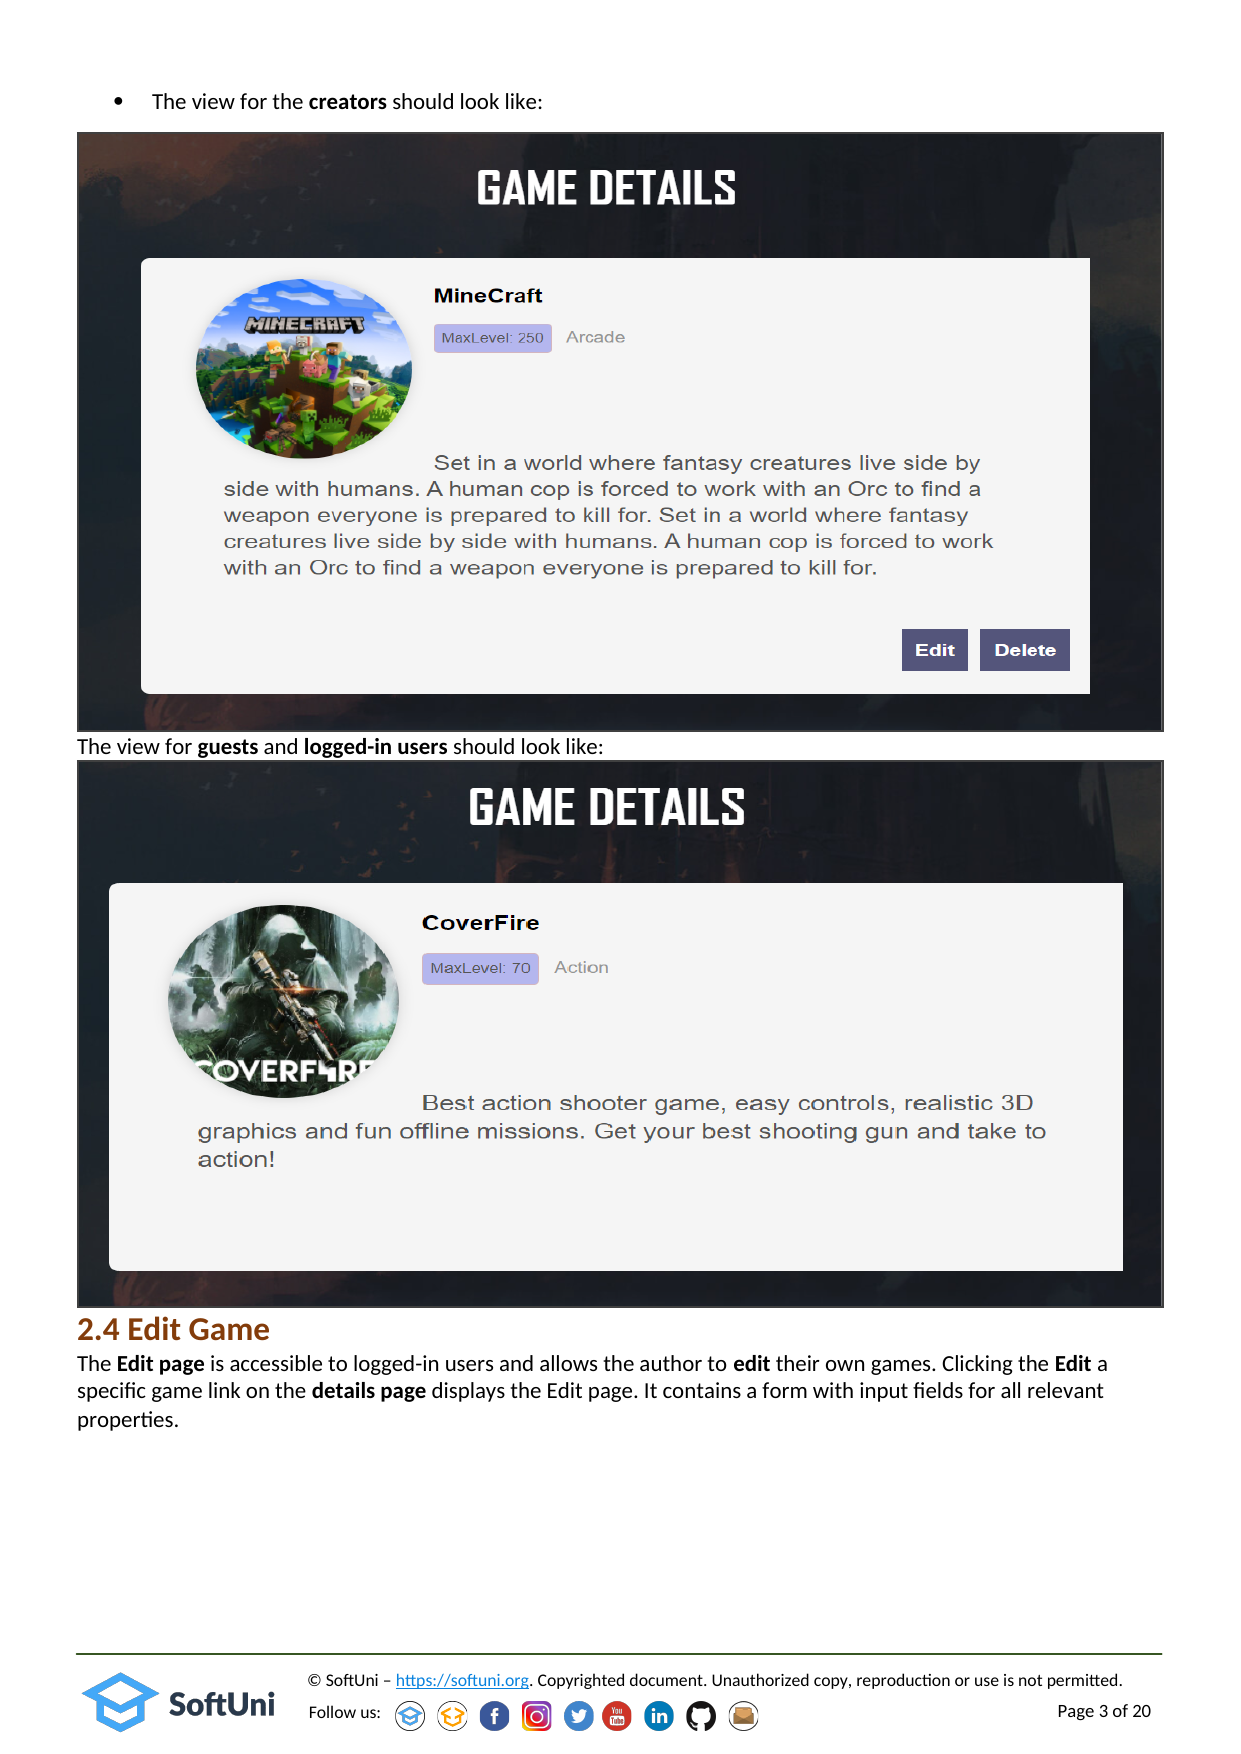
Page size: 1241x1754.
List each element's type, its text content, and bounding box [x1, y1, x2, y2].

picture [665, 1722, 674, 1731]
picture [665, 1701, 674, 1710]
picture [564, 1701, 594, 1731]
picture [658, 1713, 667, 1723]
picture [602, 1701, 632, 1731]
subtitle 2.4 Edit Game [77, 1308, 1163, 1349]
picture [437, 1701, 468, 1731]
picture [728, 1701, 759, 1731]
picture [644, 1701, 653, 1710]
text The view for guests and logged-in users should look like: [77, 732, 1163, 760]
picture [79, 762, 1162, 1306]
picture [686, 1701, 716, 1731]
list The view for the creators should look like: [114, 87, 1163, 115]
picture [522, 1701, 552, 1731]
picture [75, 1666, 281, 1738]
picture [79, 134, 1162, 730]
picture [479, 1701, 510, 1731]
picture [644, 1722, 653, 1731]
text The Edit page is accessible to logged-in users and allows the author to edit their own games. Clicking the Edit a specific game link on the details page displays the Edit page. It contains a form with input fields for all relevant properties. [77, 1349, 1163, 1433]
picture [395, 1701, 425, 1731]
